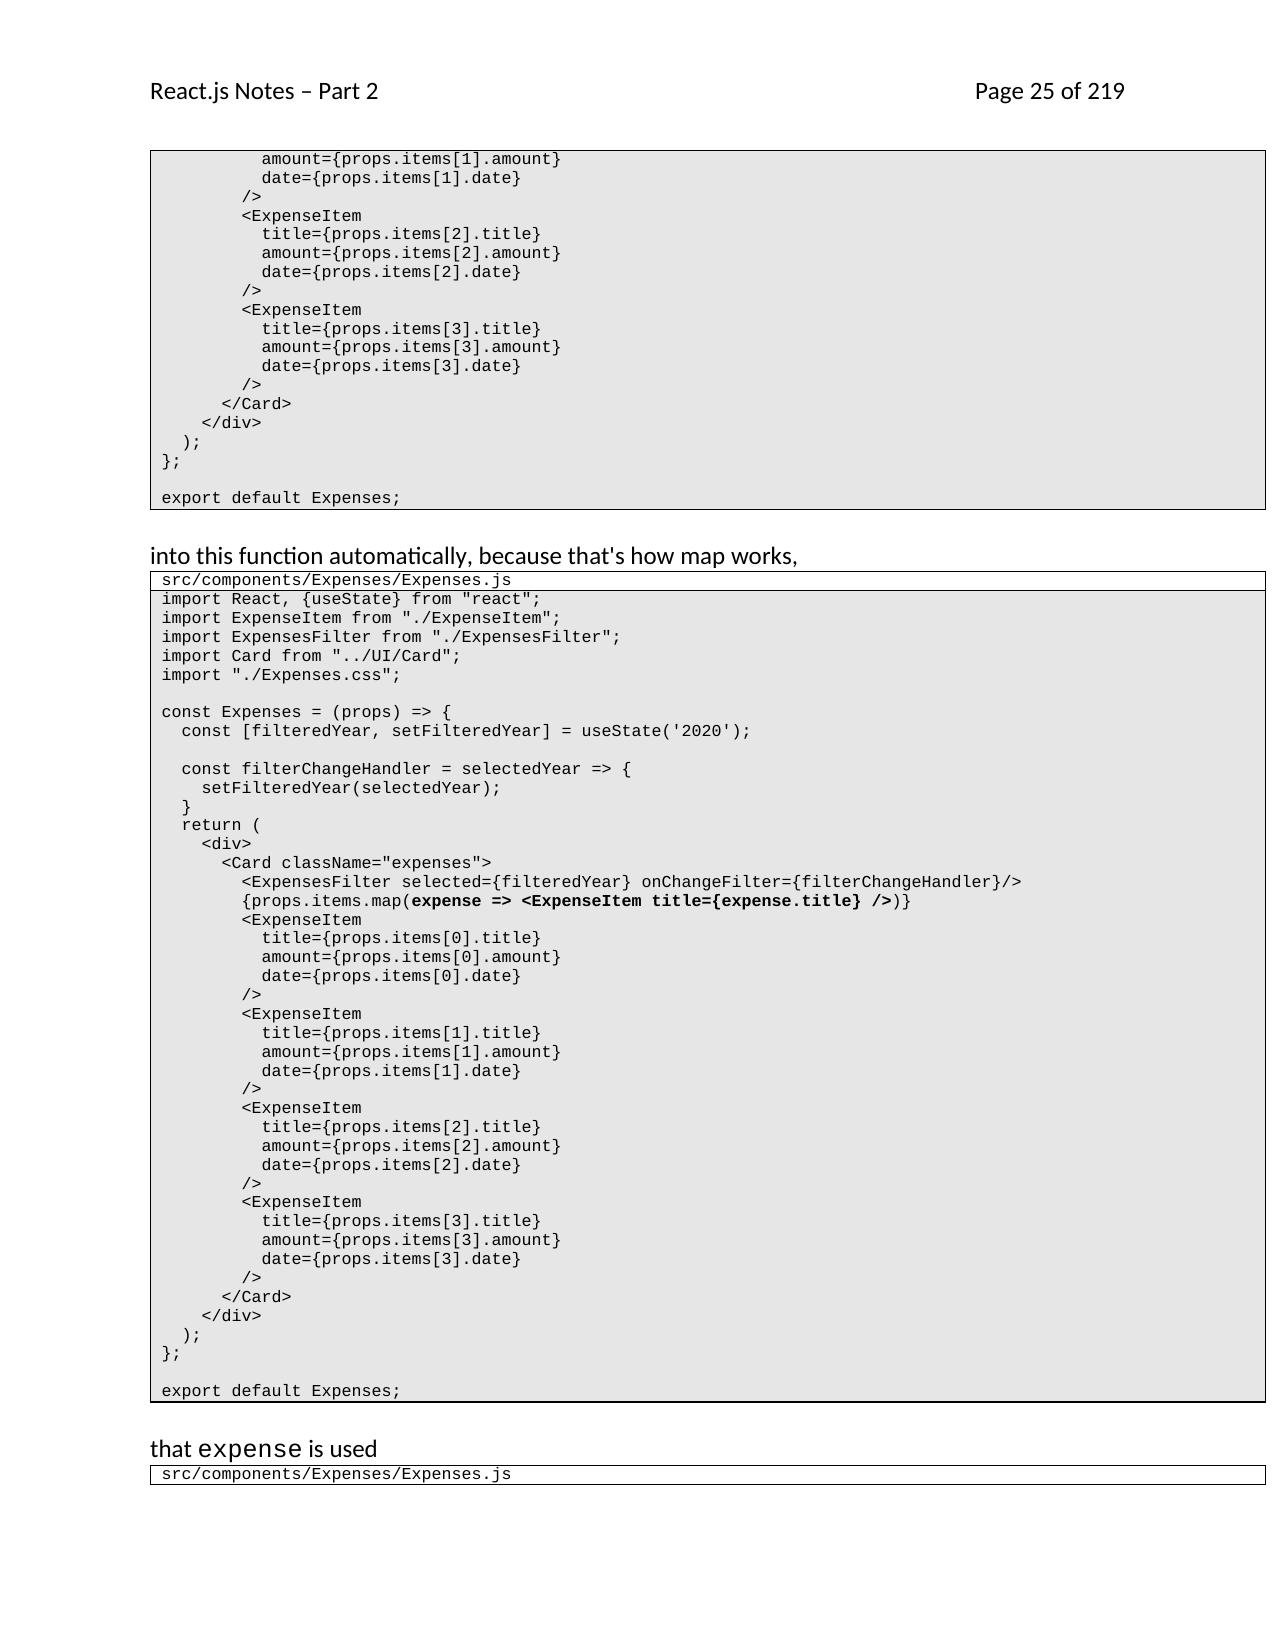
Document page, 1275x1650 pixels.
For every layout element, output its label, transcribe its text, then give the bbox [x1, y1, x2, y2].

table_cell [151, 591, 1265, 1401]
table_header src/components/Expenses/Expenses.js [151, 572, 1265, 590]
table_header src/components/Expenses/Expenses.js [151, 1466, 1265, 1484]
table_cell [151, 151, 1265, 509]
text into this function automatically, because that's how map works, [150, 540, 1125, 571]
text that expense is used [150, 1433, 1125, 1465]
